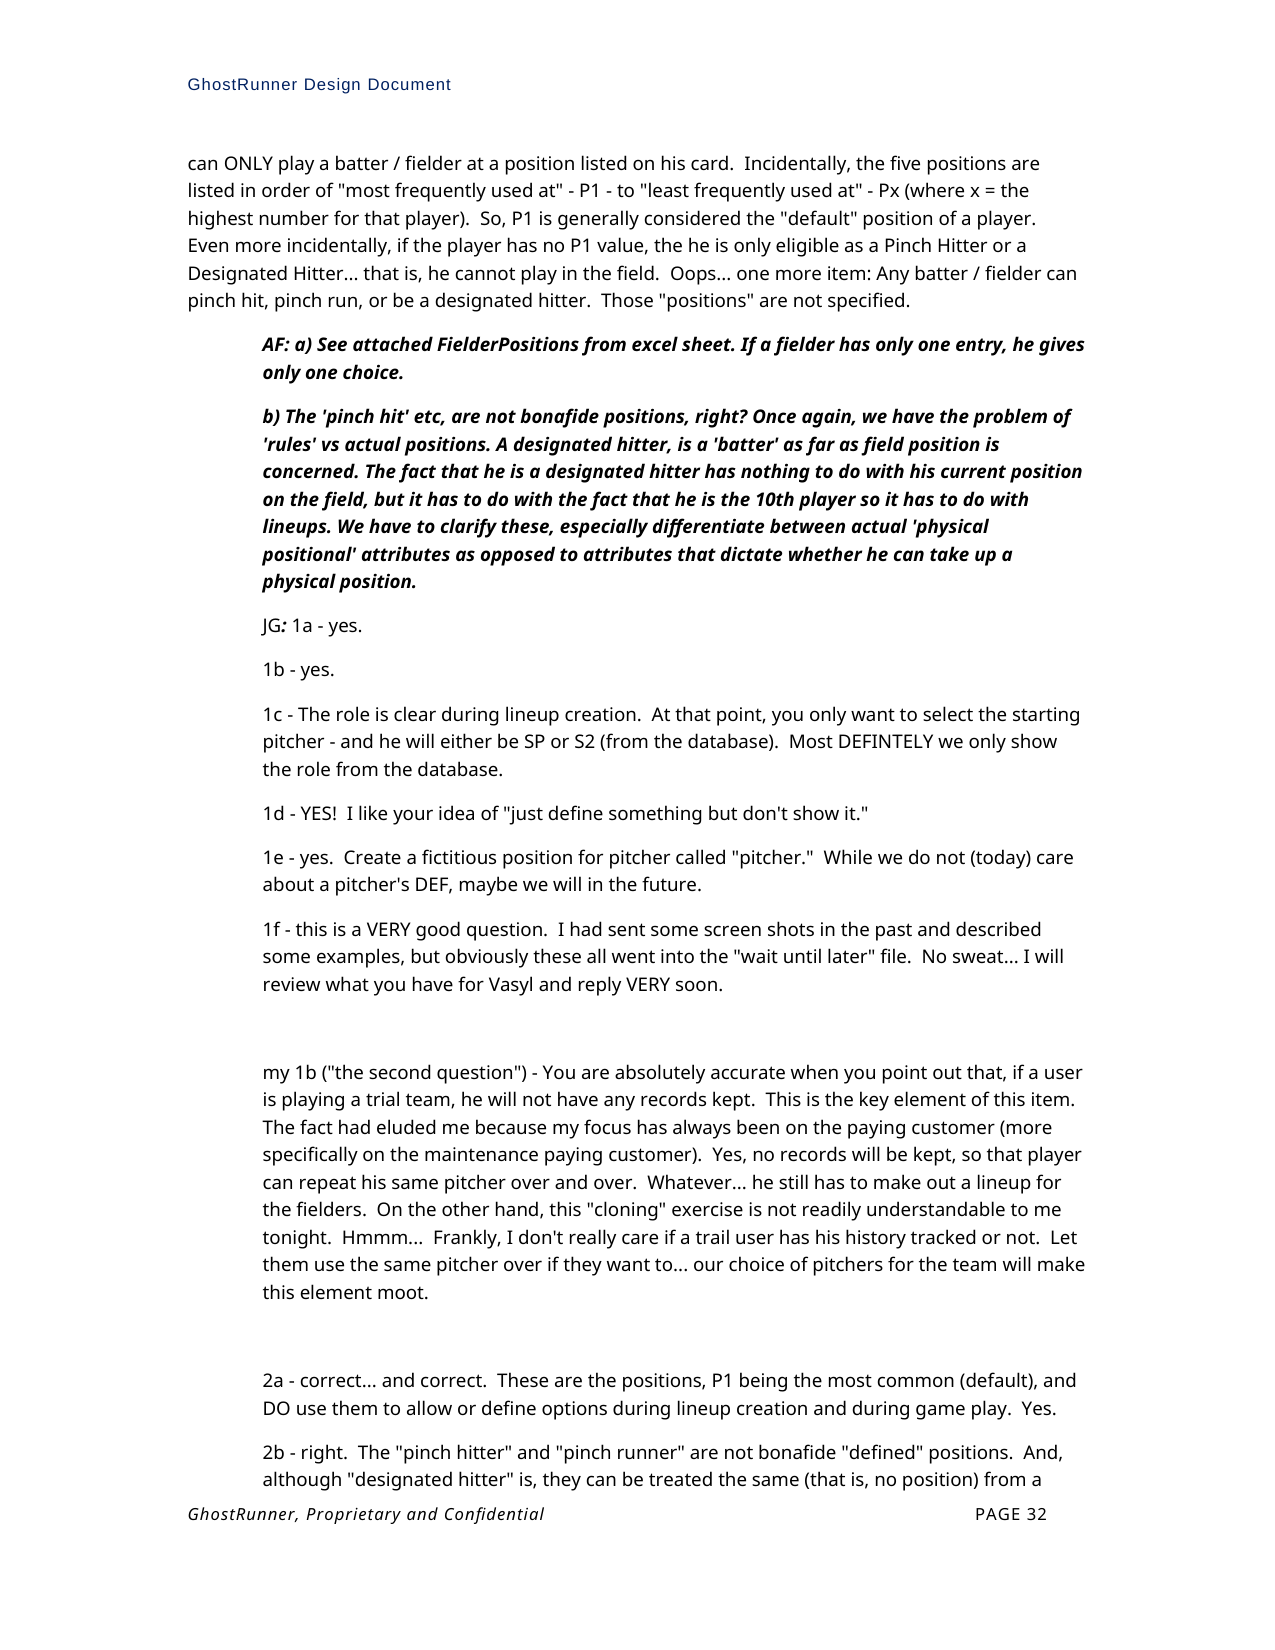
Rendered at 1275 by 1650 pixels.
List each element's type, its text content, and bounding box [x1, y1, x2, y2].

text 1e - yes. Create a fictitious position for pitcher called "pitcher." While we do not (today) care about a pitcher's DEF, maybe we will in the future. [262, 844, 1087, 897]
text 1f - this is a VERY good question. I had sent some screen shots in the past and described some examples, but obviously these all went into the "wait until later" file. No sweat... I will review what you have for Vasyl and reply VERY soon. [262, 916, 1087, 996]
text AF: a) See attached FielderPositions from excel sheet. If a fielder has only one entry, he gives only one choice. [262, 332, 1087, 385]
text JG: 1a - yes. [262, 612, 1087, 638]
text 1b - yes. [262, 657, 1087, 682]
text 2a - correct... and correct. These are the positions, P1 being the most common (default), and DO use them to allow or define options during lineup creation and during game play. Yes. [262, 1367, 1087, 1421]
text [187, 150, 1087, 313]
text 1c - The role is clear during lineup creation. At that point, you only want to select the starting pitcher - and he will either be SP or S2 (from the database). Most DEFINTELY we only show the role from the database. [262, 701, 1087, 781]
text my 1b ("the second question") - You are absolutely accurate when you point out that, if a user is playing a trial team, he will not have any records kept. This is the key element of this item. The fact had eluded me because my focus has always been on the paying customer (more specifically on the maintenance paying customer). Yes, no records will be kept, so that player can repeat his same pitcher over and over. Whatever... he still has to make out a lineup for the fielders. On the other hand, this "cloning" exercise is not readily understandable to me tonight. Hmmm... Frankly, I don't really care if a trail user has his history tracked or not. Let them use the same pitcher over if they want to... our choice of pitchers for the team will make this element moot. [262, 1059, 1087, 1305]
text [262, 1439, 1087, 1492]
text b) The 'pinch hit' etc, are not bonafide positions, right? Once again, we have the problem of 'rules' vs actual positions. A designated hitter, is a 'batter' as far as field position is concerned. The fact that he is a designated hitter has nothing to do with his current position on the field, but it has to do with the fact that he is the 10th player so it has to do with lineups. We have to clarify these, especially differentiate between actual 'physical positional' attributes as opposed to attributes that dictate whether he can take up a physical position. [262, 403, 1087, 594]
text 1d - YES! I like your idea of "just define something but don't show it." [262, 800, 1087, 826]
